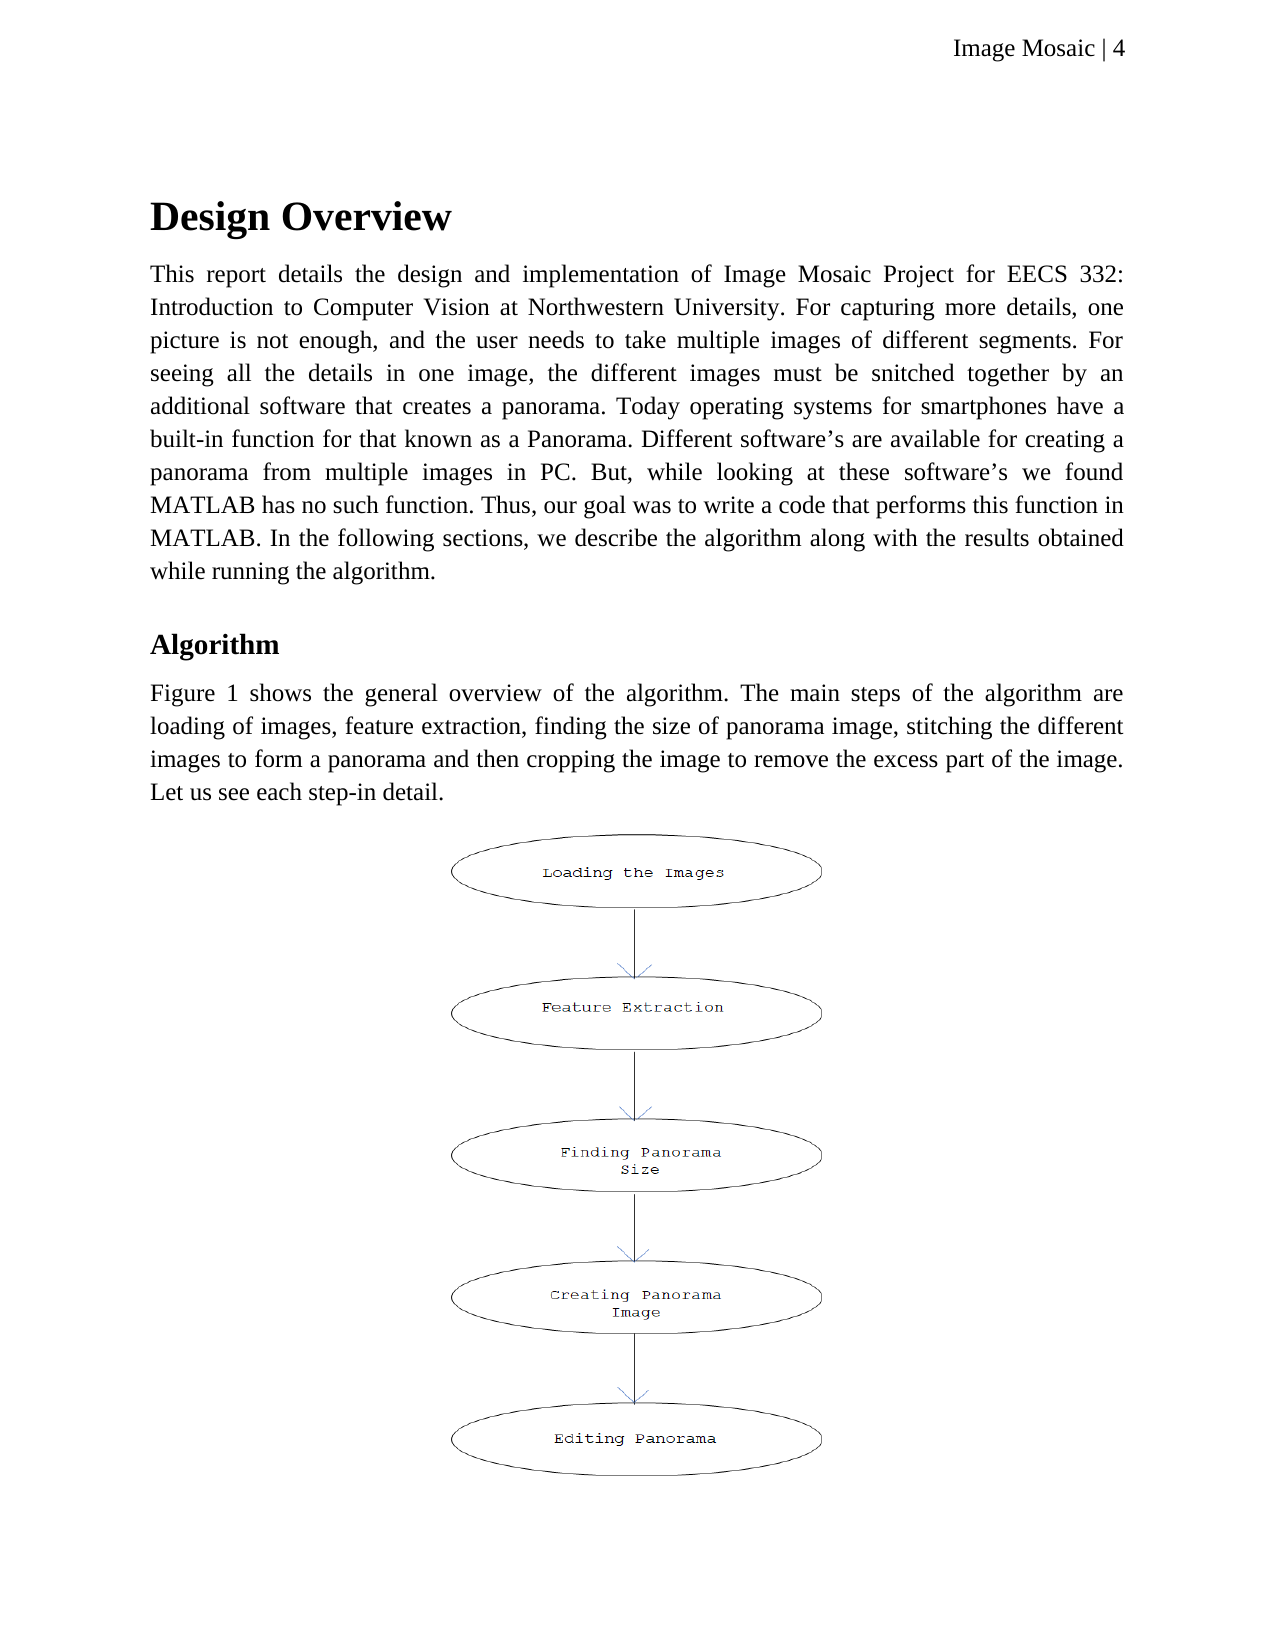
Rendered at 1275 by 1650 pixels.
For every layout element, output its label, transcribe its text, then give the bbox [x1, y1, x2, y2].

text This report details the design and implementation of Image Mosaic Project for EECS 332: Introduction to Computer Vision at Northwestern University. For capturing more details, one picture is not enough, and the user needs to take multiple images of different segments. For seeing all the details in one image, the different images must be snitched together by an additional software that creates a panorama. Today operating systems for smartphones have a built-in function for that known as a Panorama. Different software’s are available for creating a panorama from multiple images in PC. But, while looking at these software’s we found MATLAB has no such function. Thus, our goal was to write a code that performs this function in MATLAB. In the following sections, we describe the algorithm along with the results obtained while running the algorithm. [150, 259, 1125, 585]
subtitle Design Overview [150, 192, 1125, 239]
subtitle Algorithm [150, 627, 1125, 661]
picture [395, 834, 822, 1476]
text Figure 1 shows the general overview of the algorithm. The main steps of the algorithm are loading of images, feature extraction, finding the size of panorama image, stitching the different images to form a panorama and then cropping the image to remove the excess part of the image. Let us see each step-in detail. [150, 678, 1125, 806]
